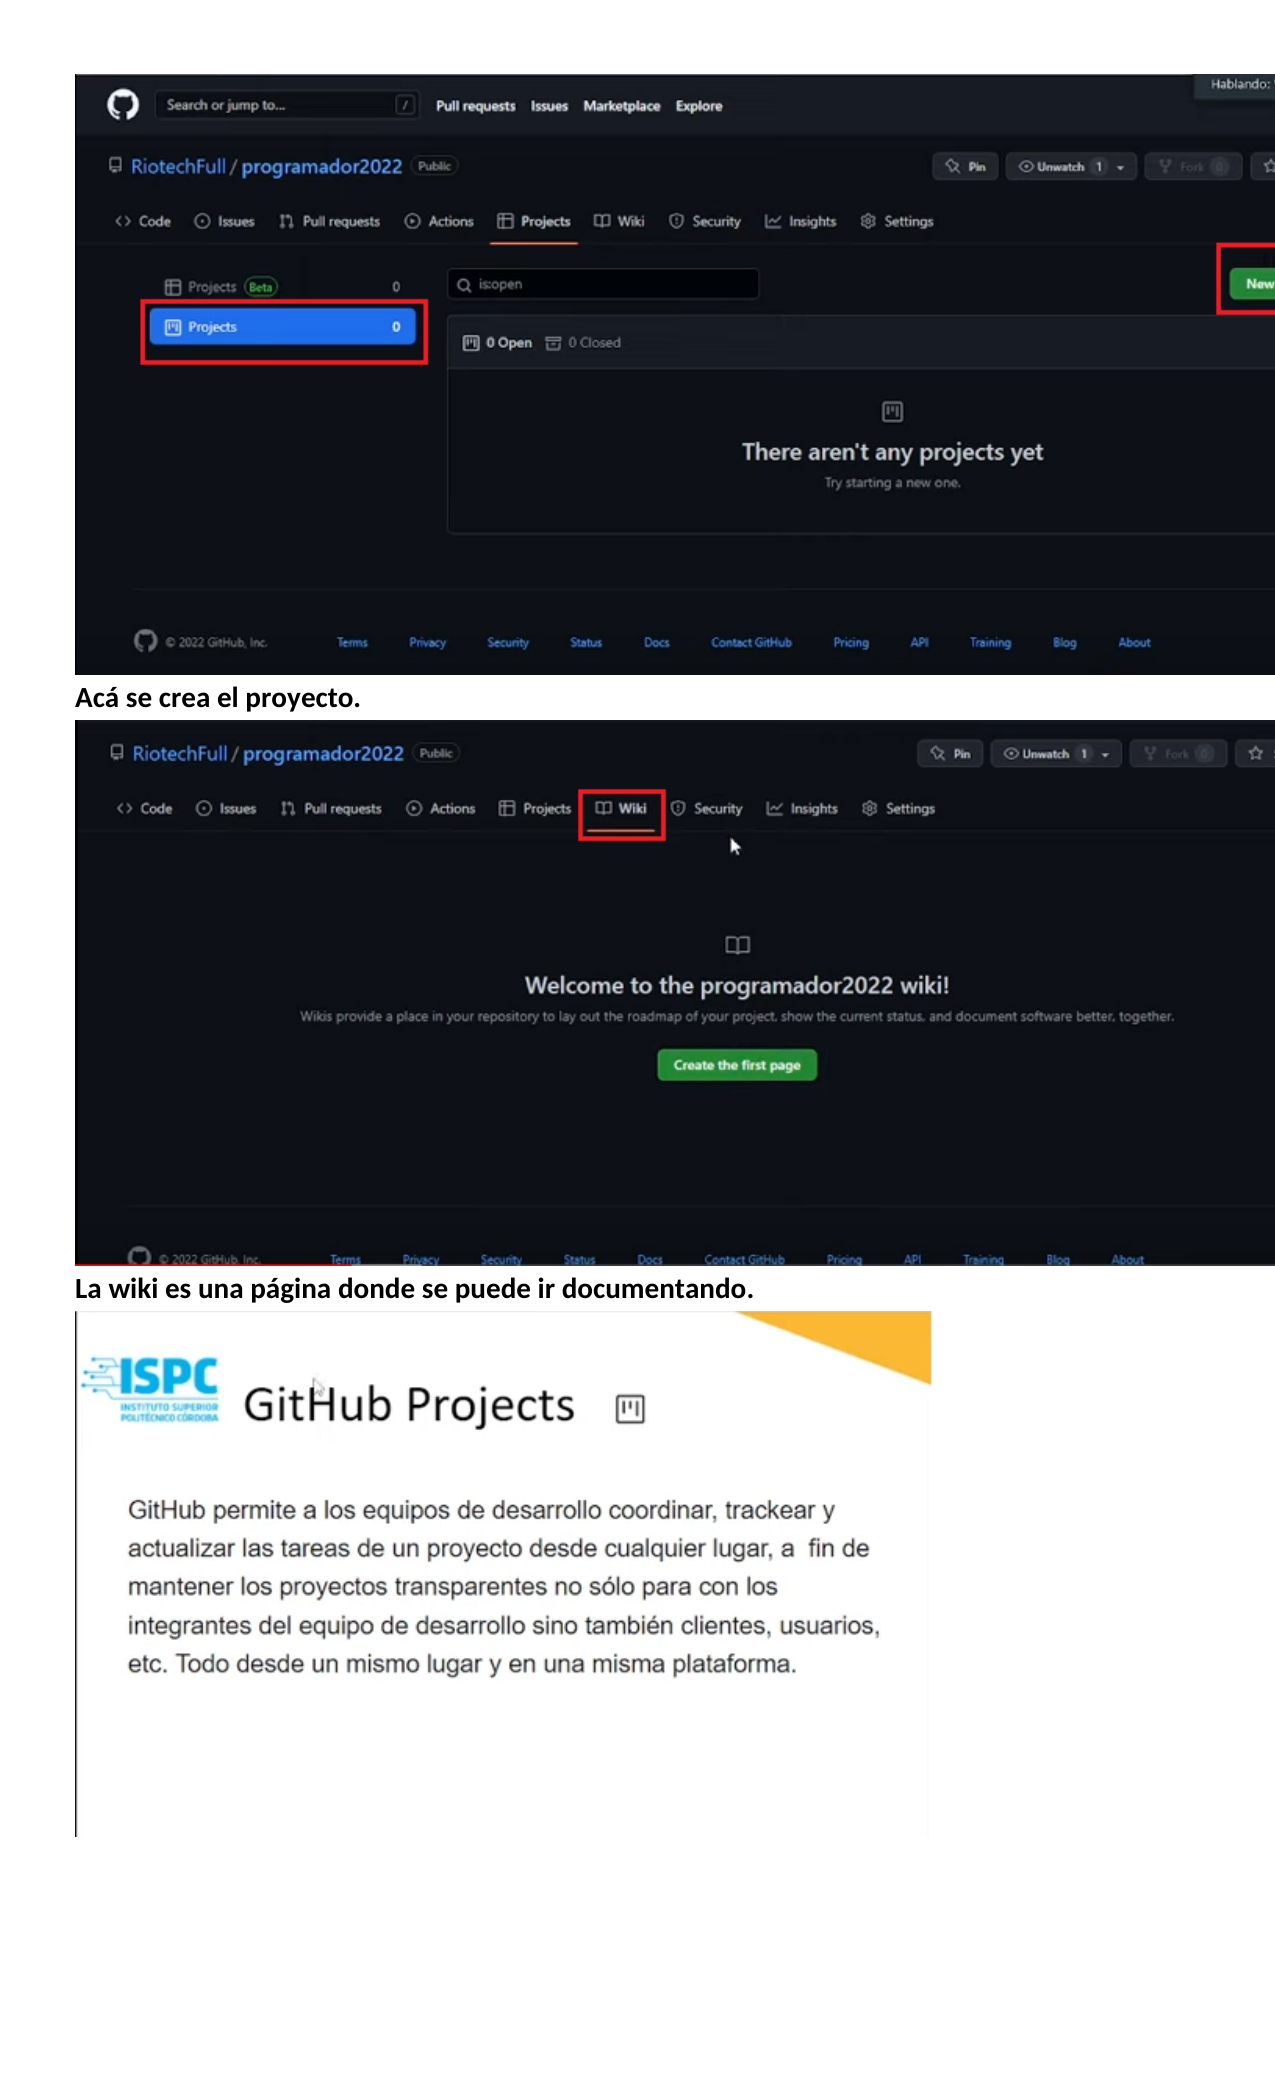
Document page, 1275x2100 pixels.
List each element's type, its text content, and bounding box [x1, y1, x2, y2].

picture [75, 1311, 932, 1837]
picture [75, 74, 1275, 675]
text La wiki es una página donde se puede ir documentando. [75, 1270, 1200, 1306]
picture [75, 720, 1275, 1266]
text Acá se crea el proyecto. [75, 679, 1200, 715]
